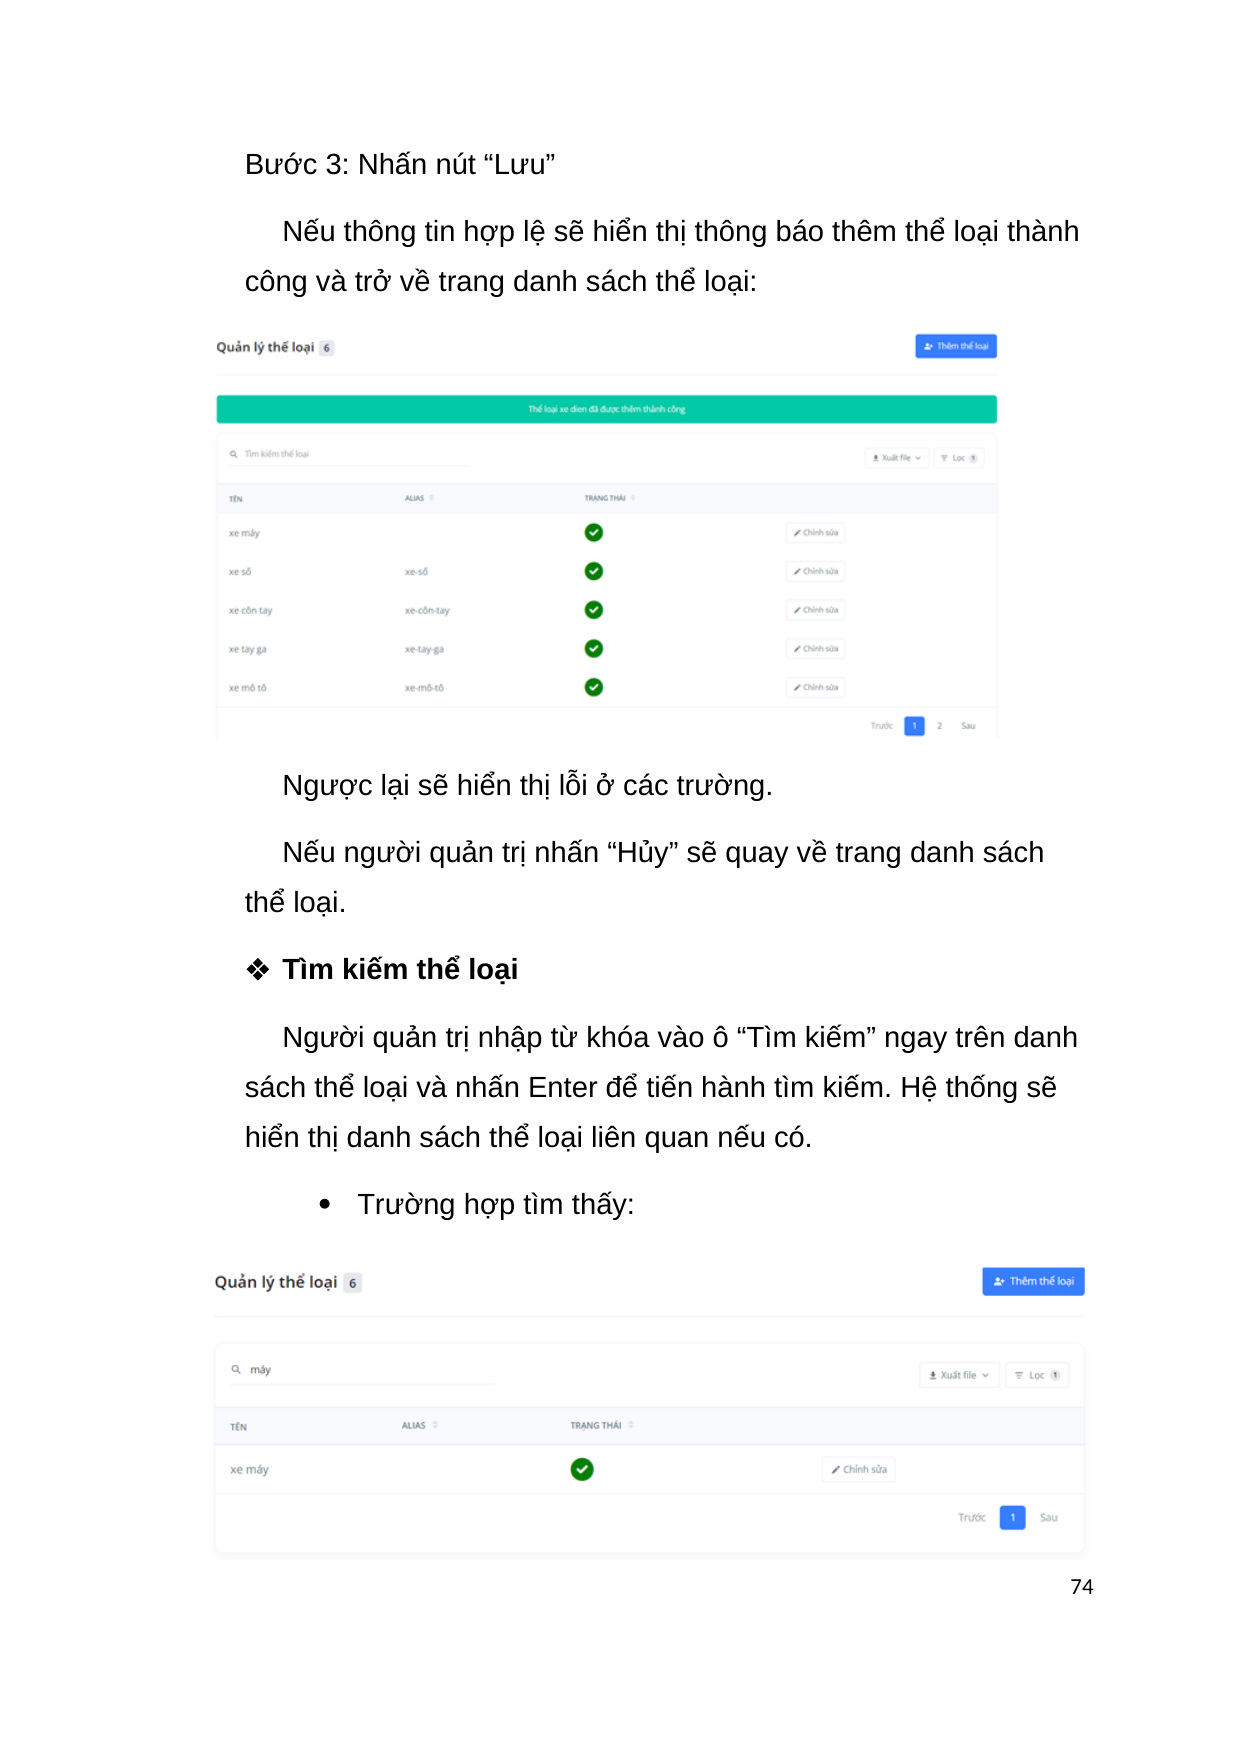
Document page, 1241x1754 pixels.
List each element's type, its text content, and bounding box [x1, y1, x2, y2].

text Người quản trị nhập từ khóa vào ô “Tìm kiếm” ngay trên danh sách thể loại và nhấn Enter để tiến hành tìm kiếm. Hệ thống sẽ hiển thị danh sách thể loại liên quan nếu có. [244, 1020, 1093, 1154]
picture [207, 331, 1001, 738]
list Bước 3: Nhấn nút “Lưu” [244, 147, 1093, 181]
list Trường hợp tìm thấy: [319, 1187, 1093, 1221]
list Nếu thông tin hợp lệ sẽ hiển thị thông báo thêm thể loại thành công và trở về trang danh sách thể loại: [244, 214, 1093, 298]
list Ngược lại sẽ hiển thị lỗi ở các trường. [244, 768, 1093, 802]
list Tìm kiếm thể loại [244, 952, 1093, 986]
list Nếu người quản trị nhấn “Hủy” sẽ quay về trang danh sách thể loại. [244, 835, 1093, 919]
picture [207, 1254, 1094, 1566]
